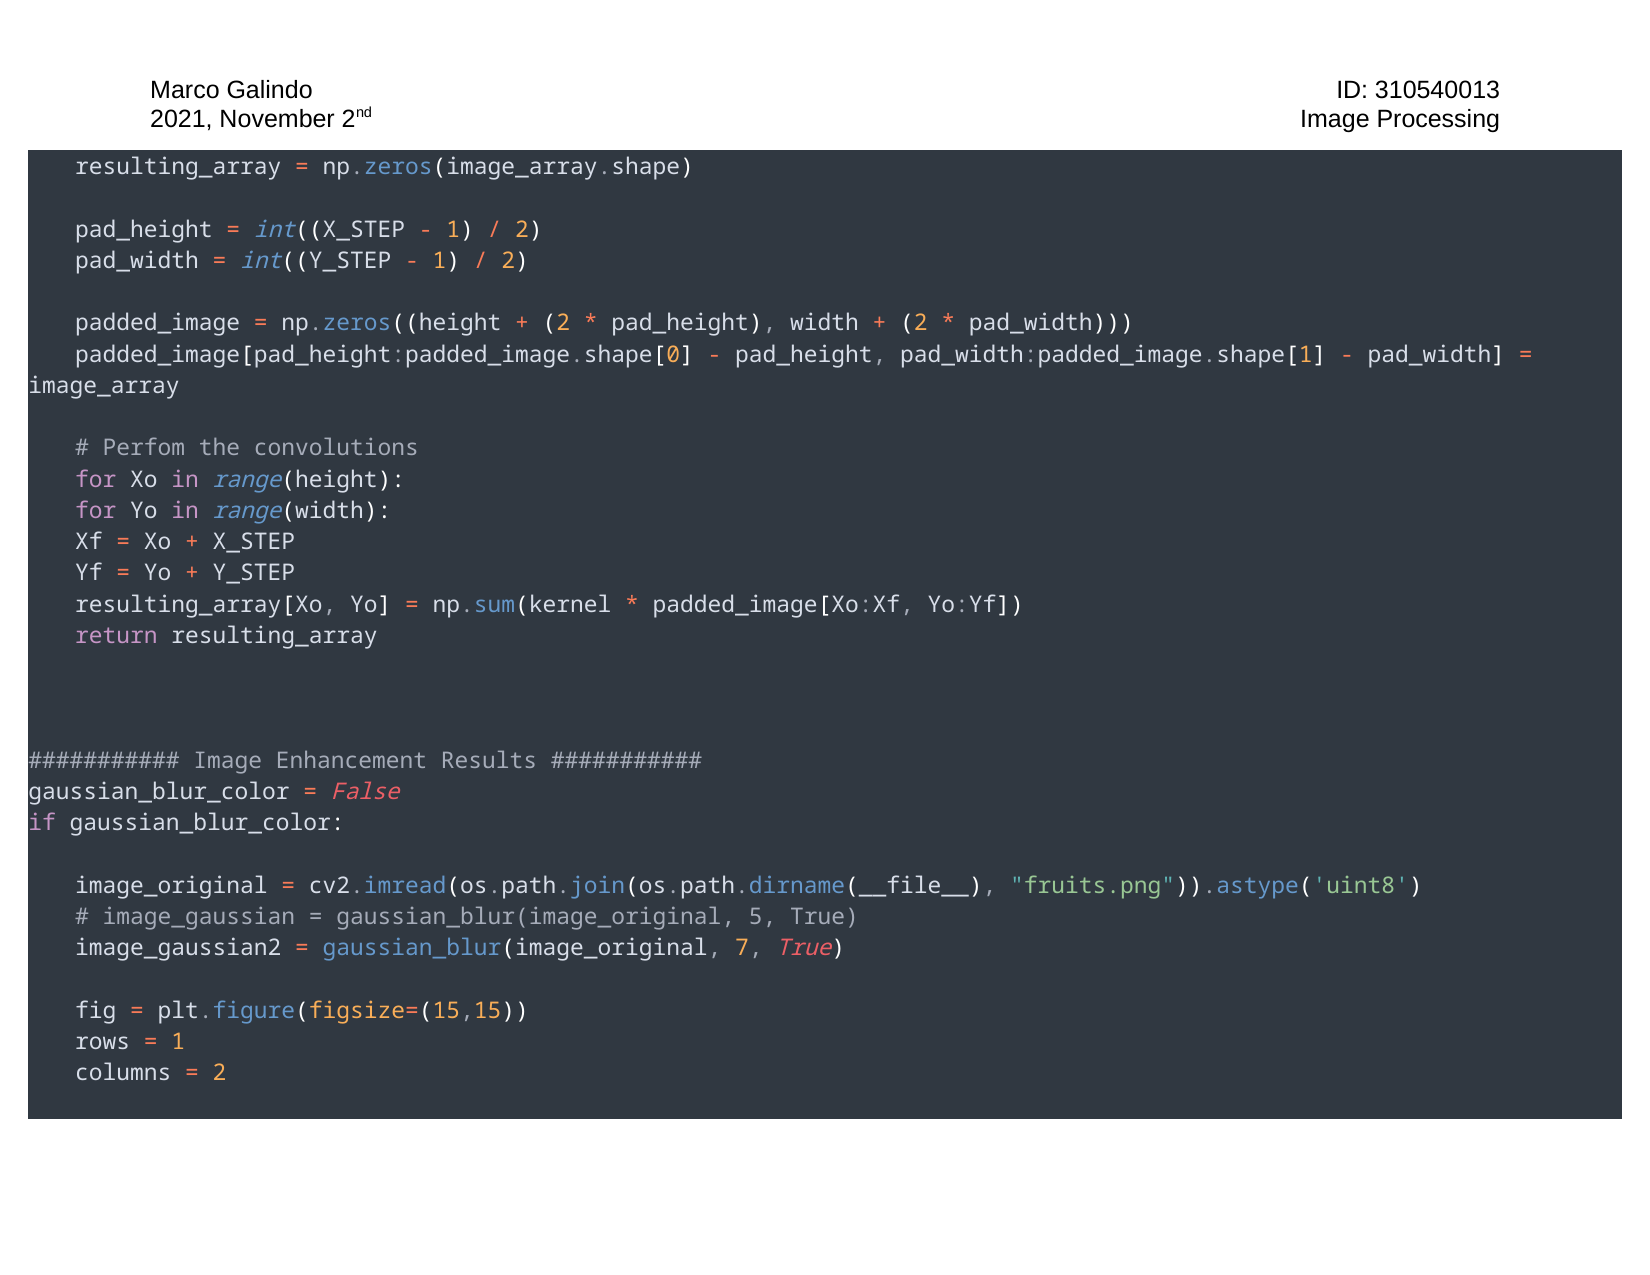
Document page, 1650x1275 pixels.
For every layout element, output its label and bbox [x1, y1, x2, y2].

text [28, 150, 1622, 1119]
